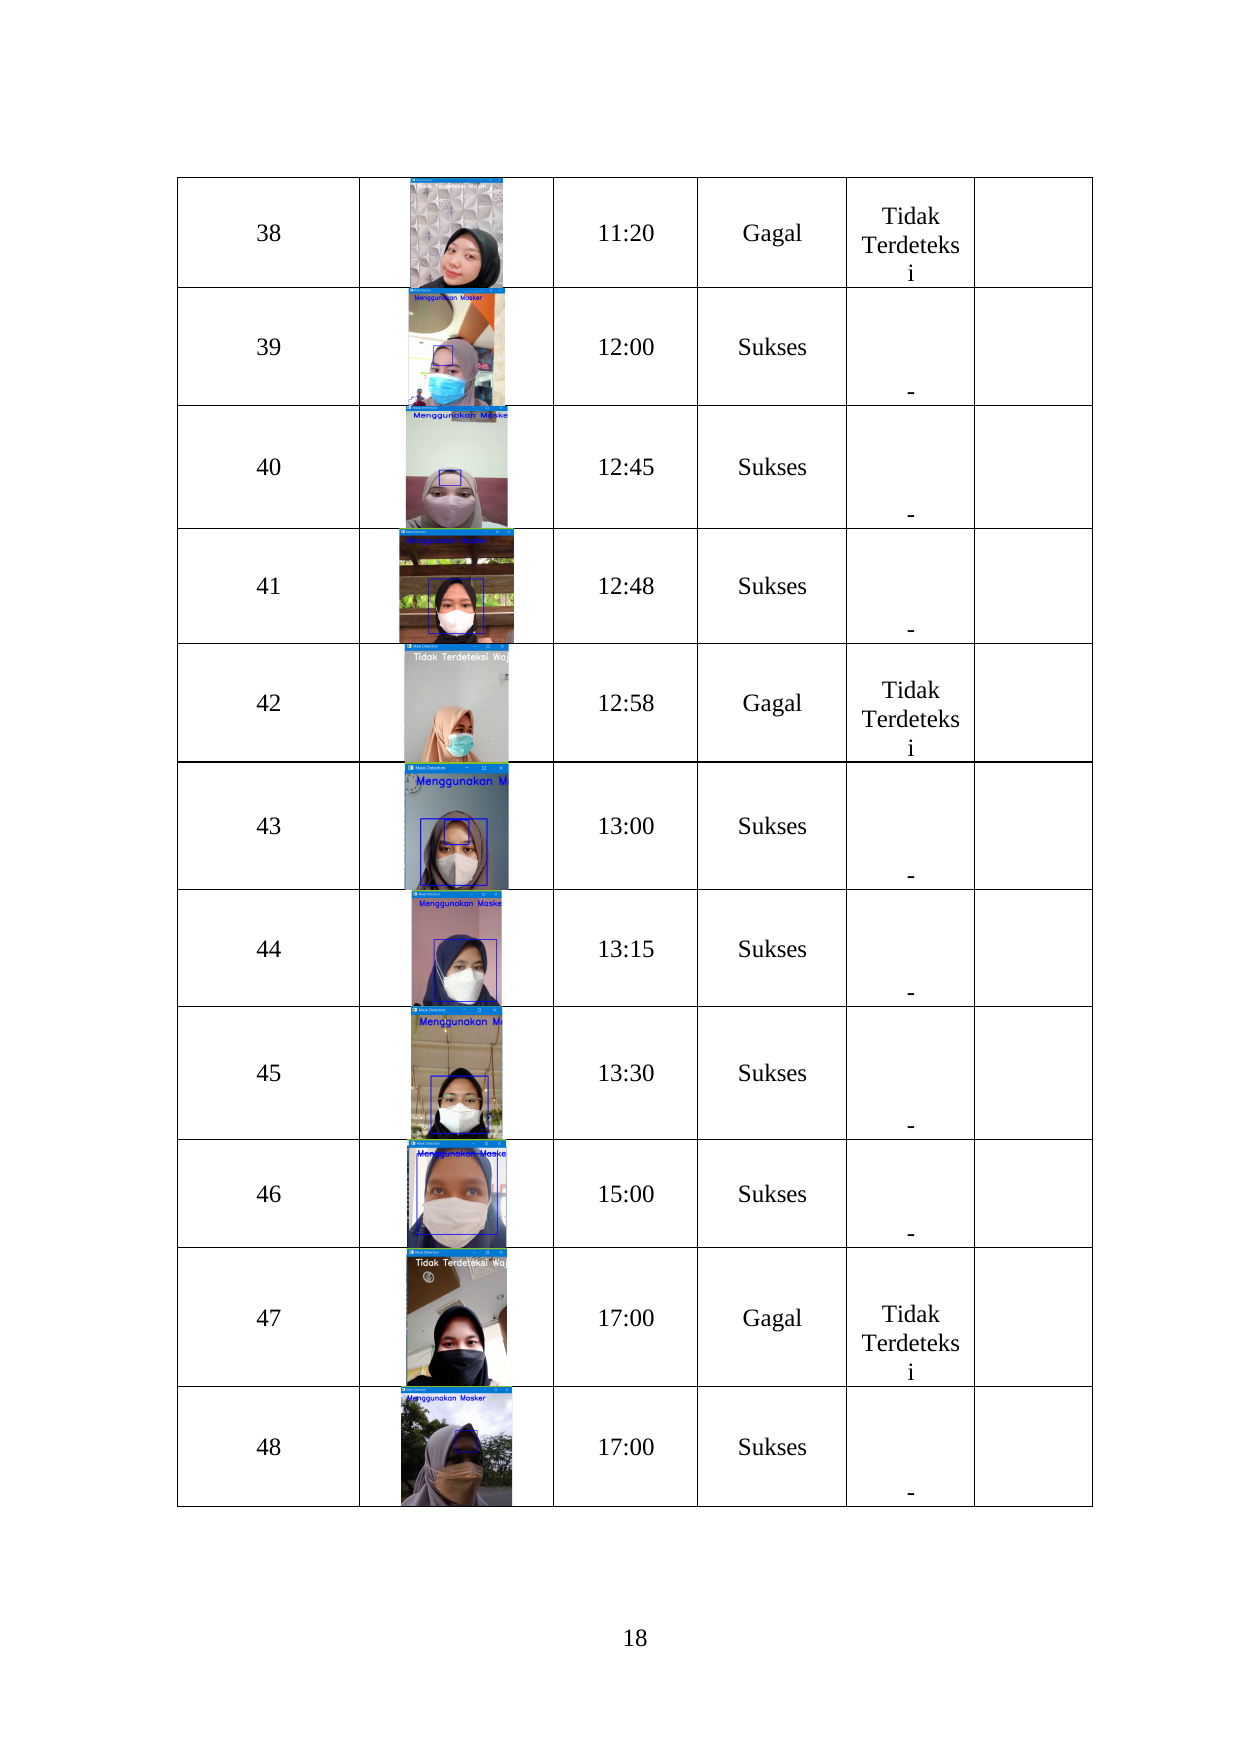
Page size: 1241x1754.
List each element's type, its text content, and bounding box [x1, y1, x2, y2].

table_cell 46 [178, 1140, 359, 1247]
table_cell [360, 1387, 401, 1506]
table_cell - [847, 1140, 974, 1247]
table_cell 13:00 [554, 763, 697, 889]
table_cell [975, 529, 1092, 643]
table_cell [503, 1007, 553, 1139]
table_cell [360, 1248, 406, 1386]
table_cell Tidak Terdeteksi [847, 1248, 974, 1386]
table_cell 12:48 [554, 529, 697, 643]
table_cell [975, 1007, 1092, 1139]
table_cell Sukses [698, 406, 846, 527]
table_cell 41 [178, 529, 359, 643]
table_cell [975, 288, 1092, 405]
table_cell - [847, 1007, 974, 1139]
table_cell [507, 1248, 553, 1386]
table_cell 39 [178, 288, 359, 405]
table_cell [975, 1140, 1092, 1247]
table_cell [509, 644, 553, 761]
table_cell 48 [178, 1387, 359, 1506]
picture [401, 644, 513, 1506]
table_cell - [847, 406, 974, 527]
table_cell Sukses [698, 763, 846, 889]
table_cell Sukses [698, 890, 846, 1006]
table_cell [975, 406, 1092, 527]
table_cell [509, 763, 553, 889]
table_cell [975, 763, 1092, 889]
table_cell [508, 406, 553, 527]
table_cell [975, 644, 1092, 761]
table_cell [360, 178, 410, 287]
table_cell [975, 1248, 1092, 1386]
table_cell [503, 178, 553, 287]
table_cell 12:00 [554, 288, 697, 405]
table_cell [975, 1387, 1092, 1506]
table_cell 40 [178, 406, 359, 527]
table_cell 13:15 [554, 890, 697, 1006]
table_cell Gagal [698, 178, 846, 287]
table_cell Gagal [698, 1248, 846, 1386]
table_cell 12:45 [554, 406, 697, 527]
table_cell Sukses [698, 529, 846, 643]
table_cell [505, 288, 553, 405]
table_cell [975, 178, 1092, 287]
table_cell 44 [178, 890, 359, 1006]
table_cell [513, 1387, 553, 1506]
table_cell 17:00 [554, 1387, 697, 1506]
table_cell 38 [178, 178, 359, 287]
table_cell 13:30 [554, 1007, 697, 1139]
table_cell 11:20 [554, 178, 697, 287]
table_cell 12:58 [554, 644, 697, 761]
table_cell [975, 890, 1092, 1006]
table_cell [514, 529, 553, 643]
table_cell Sukses [698, 1140, 846, 1247]
table_cell 17:00 [554, 1248, 697, 1386]
table_cell [360, 529, 399, 643]
table_cell [360, 288, 408, 405]
table_cell 47 [178, 1248, 359, 1386]
table_cell - [847, 890, 974, 1006]
table_cell - [847, 529, 974, 643]
table_cell 42 [178, 644, 359, 761]
table_cell [360, 1007, 411, 1139]
table_cell - [847, 1387, 974, 1506]
table_cell Gagal [698, 644, 846, 761]
table_cell [360, 406, 405, 527]
table_cell 15:00 [554, 1140, 697, 1247]
picture [399, 178, 514, 643]
table_cell Sukses [698, 288, 846, 405]
table_cell 43 [178, 763, 359, 889]
table_cell Tidak Terdeteksi [847, 178, 974, 287]
table_cell [502, 890, 553, 1006]
table_cell [360, 1140, 407, 1247]
table_cell [507, 1140, 553, 1247]
table_cell - [847, 288, 974, 405]
table_cell Tidak Terdeteksi [847, 644, 974, 761]
table_cell Sukses [698, 1007, 846, 1139]
table_cell [360, 890, 411, 1006]
table_cell - [847, 763, 974, 889]
table_cell Sukses [698, 1387, 846, 1506]
table_cell [360, 763, 404, 889]
table_cell [360, 644, 404, 761]
table_cell 45 [178, 1007, 359, 1139]
